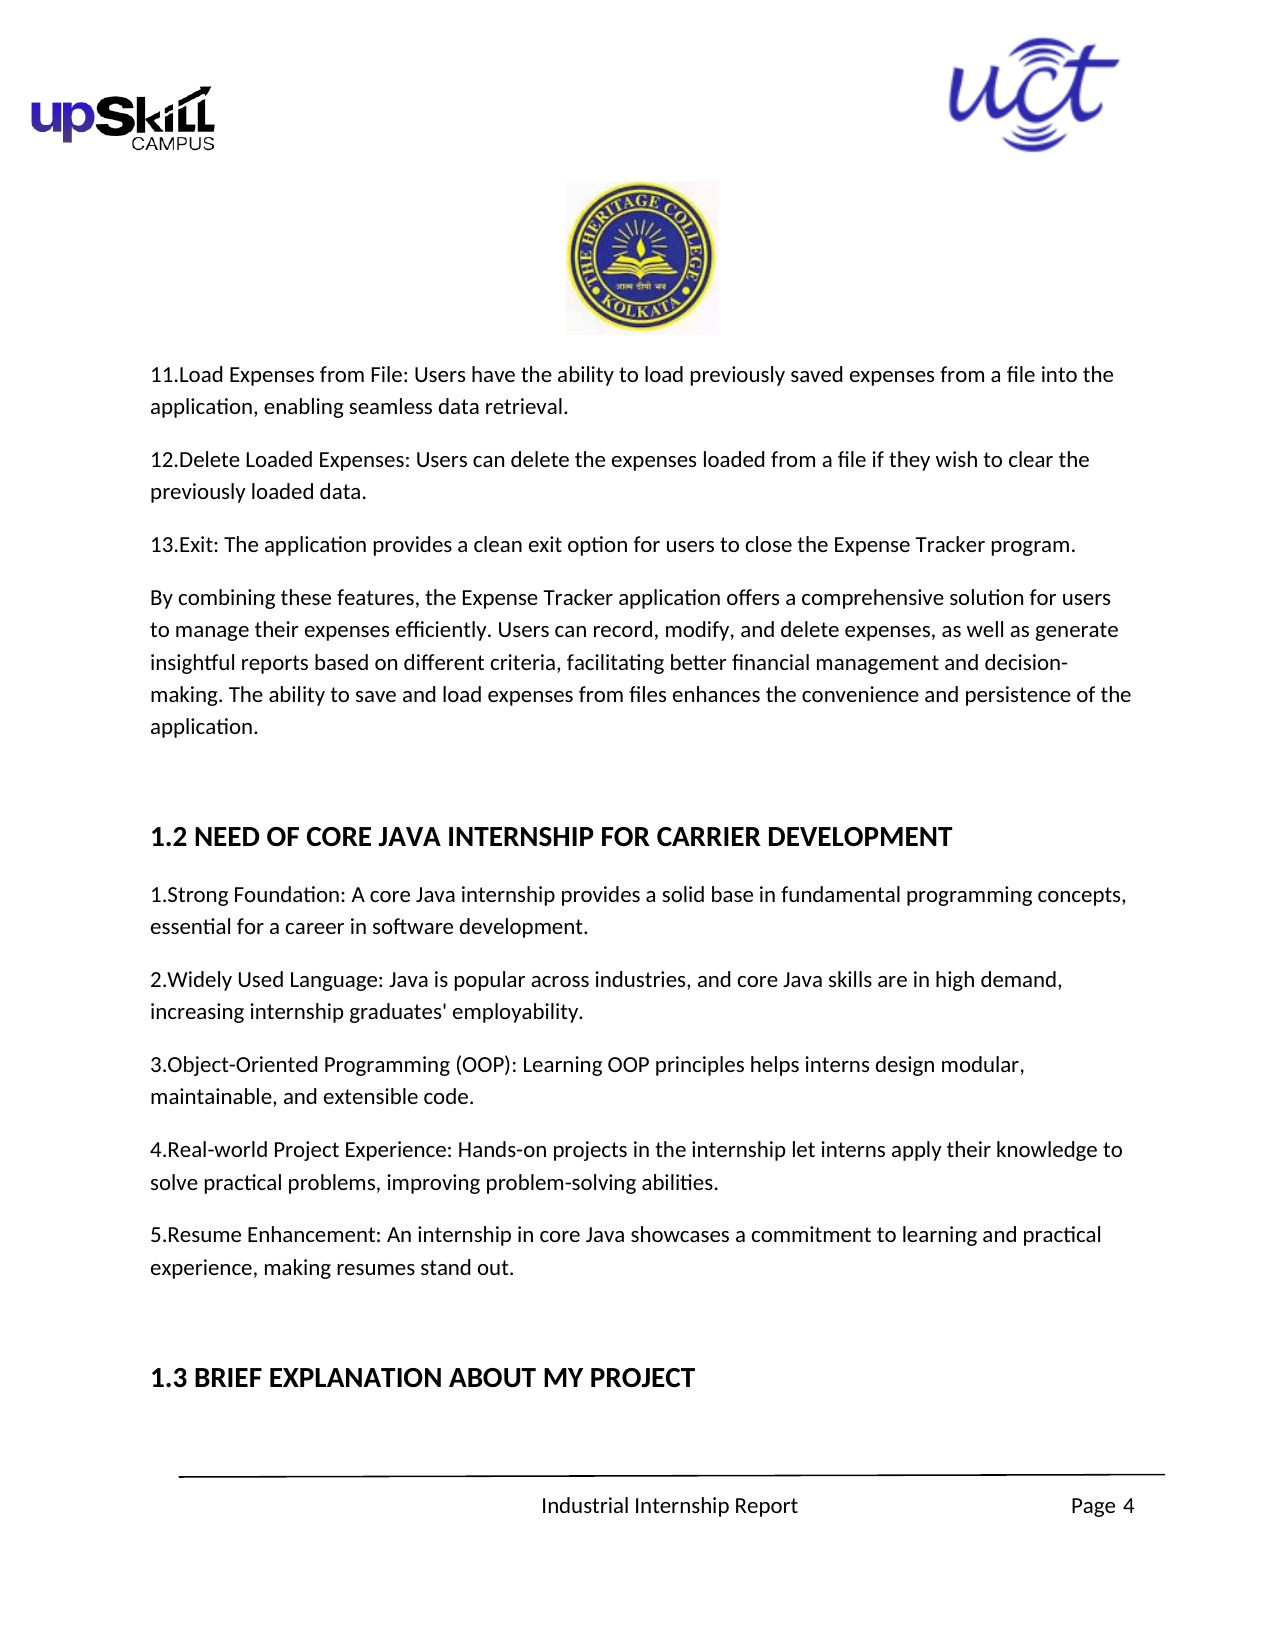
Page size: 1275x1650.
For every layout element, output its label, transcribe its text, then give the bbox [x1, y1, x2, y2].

text 2.Widely Used Language: Java is popular across industries, and core Java skills are in high demand, increasing internship graduates' employability. [150, 965, 1134, 1025]
text 12.Delete Loaded Expenses: Users can delete the expenses loaded from a file if they wish to clear the previously loaded data. [150, 445, 1134, 505]
text 5.Resume Enhancement: An internship in core Java showcases a commitment to learning and practical experience, making resumes stand out. [150, 1221, 1134, 1281]
text 1.2 NEED OF CORE JAVA INTERNSHIP FOR CARRIER DEVELOPMENT [150, 818, 1134, 854]
text 13.Exit: The application provides a clean exit option for users to close the Expense Tracker program. [150, 530, 1134, 558]
text 11.Load Expenses from File: Users have the ability to load previously saved expenses from a file into the application, enabling seamless data retrieval. [150, 360, 1134, 420]
picture [565, 181, 719, 335]
text 1.Strong Foundation: A core Java internship provides a solid base in fundamental programming concepts, essential for a career in software development. [150, 880, 1134, 940]
picture [0, 73, 246, 154]
picture [946, 28, 1125, 154]
text 3.Object-Oriented Programming (OOP): Learning OOP principles helps interns design modular, maintainable, and extensible code. [150, 1050, 1134, 1110]
text By combining these features, the Expense Tracker application offers a comprehensive solution for users to manage their expenses efficiently. Users can record, modify, and delete expenses, as well as generate insightful reports based on different criteria, facilitating better financial management and decision-making. The ability to save and load expenses from files enhances the convenience and persistence of the application. [150, 583, 1134, 740]
text 1.3 BRIEF EXPLANATION ABOUT MY PROJECT [150, 1359, 1134, 1394]
text 4.Real-world Project Experience: Hands-on projects in the internship let interns apply their knowledge to solve practical problems, improving problem-solving abilities. [150, 1135, 1134, 1196]
